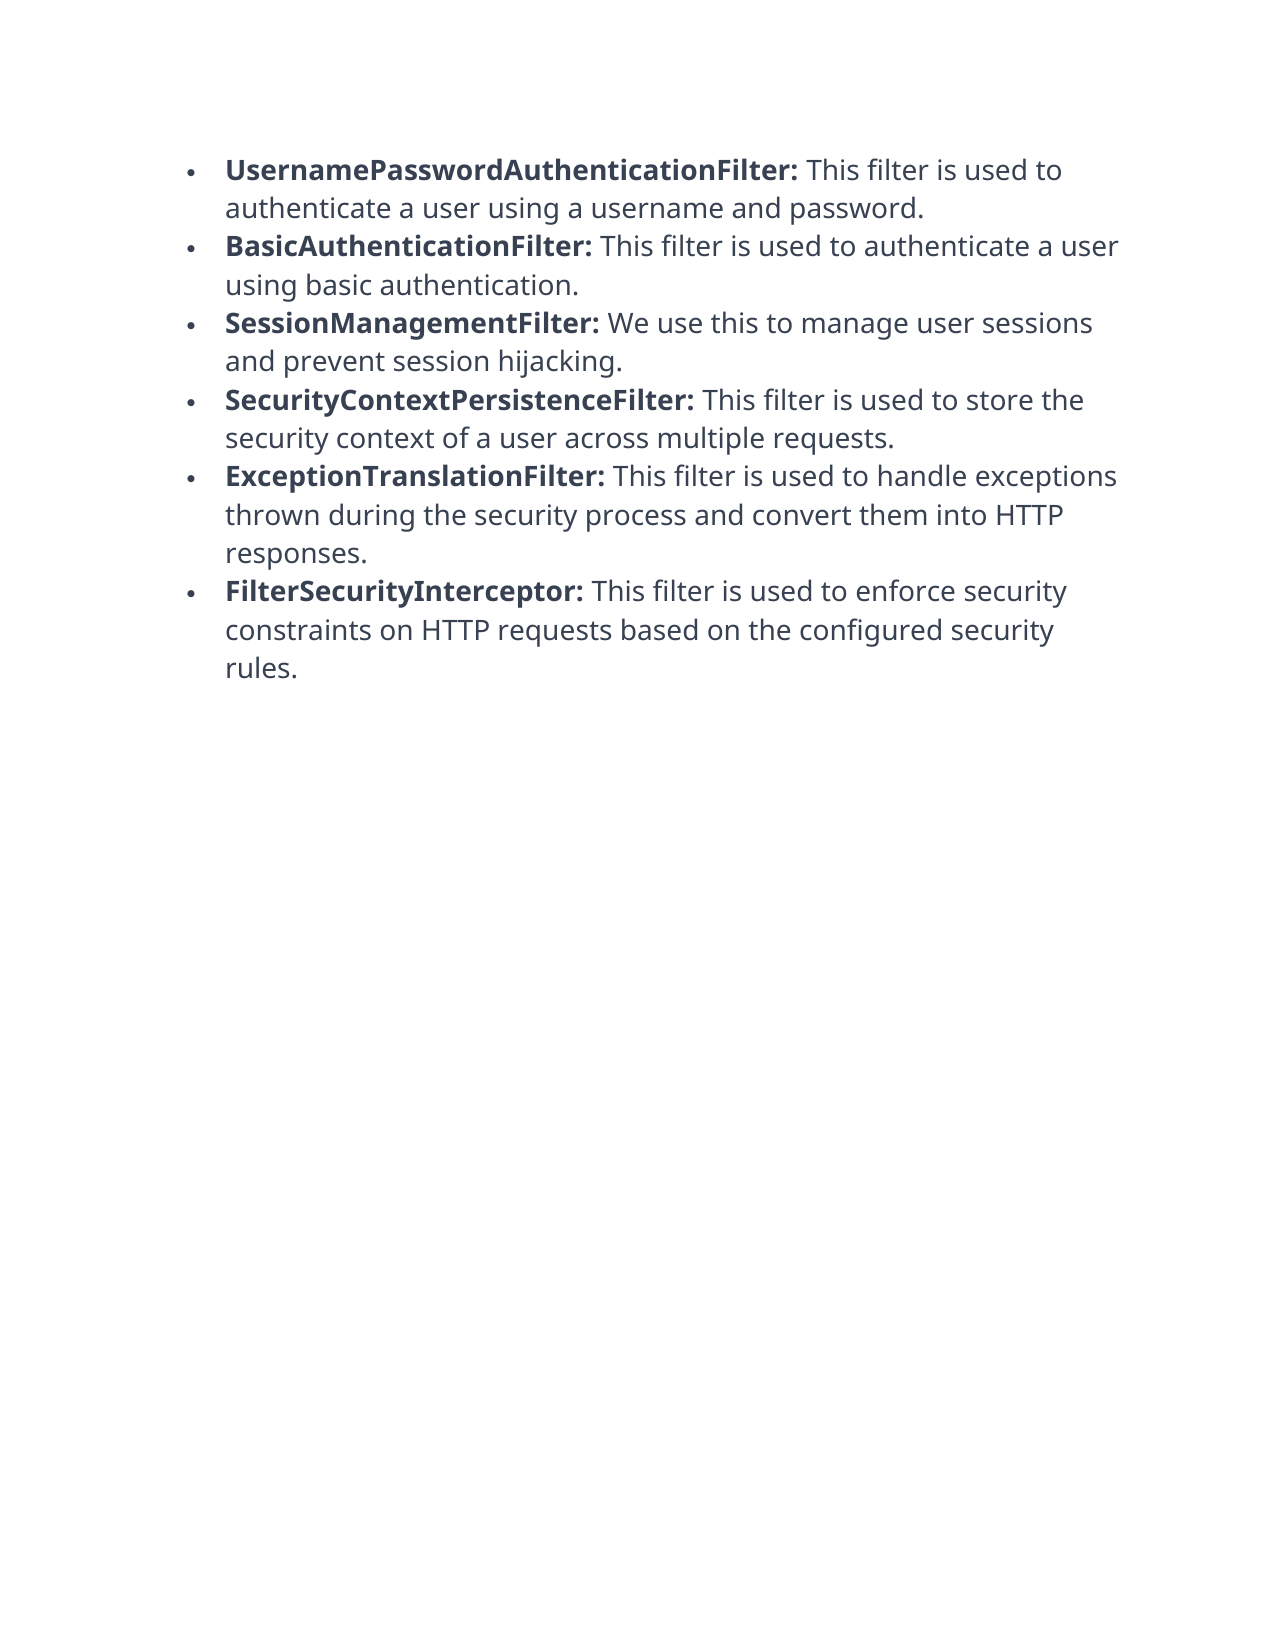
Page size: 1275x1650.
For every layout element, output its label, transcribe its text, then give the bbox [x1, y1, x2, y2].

list ExceptionTranslationFilter: This filter is used to handle exceptions thrown during the security process and convert them into HTTP responses. [187, 457, 1125, 572]
list UsernamePasswordAuthenticationFilter: This filter is used to authenticate a user using a username and password. [187, 150, 1125, 227]
list BasicAuthenticationFilter: This filter is used to authenticate a user using basic authentication. [187, 227, 1125, 303]
list SessionManagementFilter: We use this to manage user sessions and prevent session hijacking. [187, 303, 1125, 380]
list SecurityContextPersistenceFilter: This filter is used to store the security context of a user across multiple requests. [187, 380, 1125, 457]
list FilterSecurityInterceptor: This filter is used to enforce security constraints on HTTP requests based on the configured security rules. [187, 572, 1125, 687]
